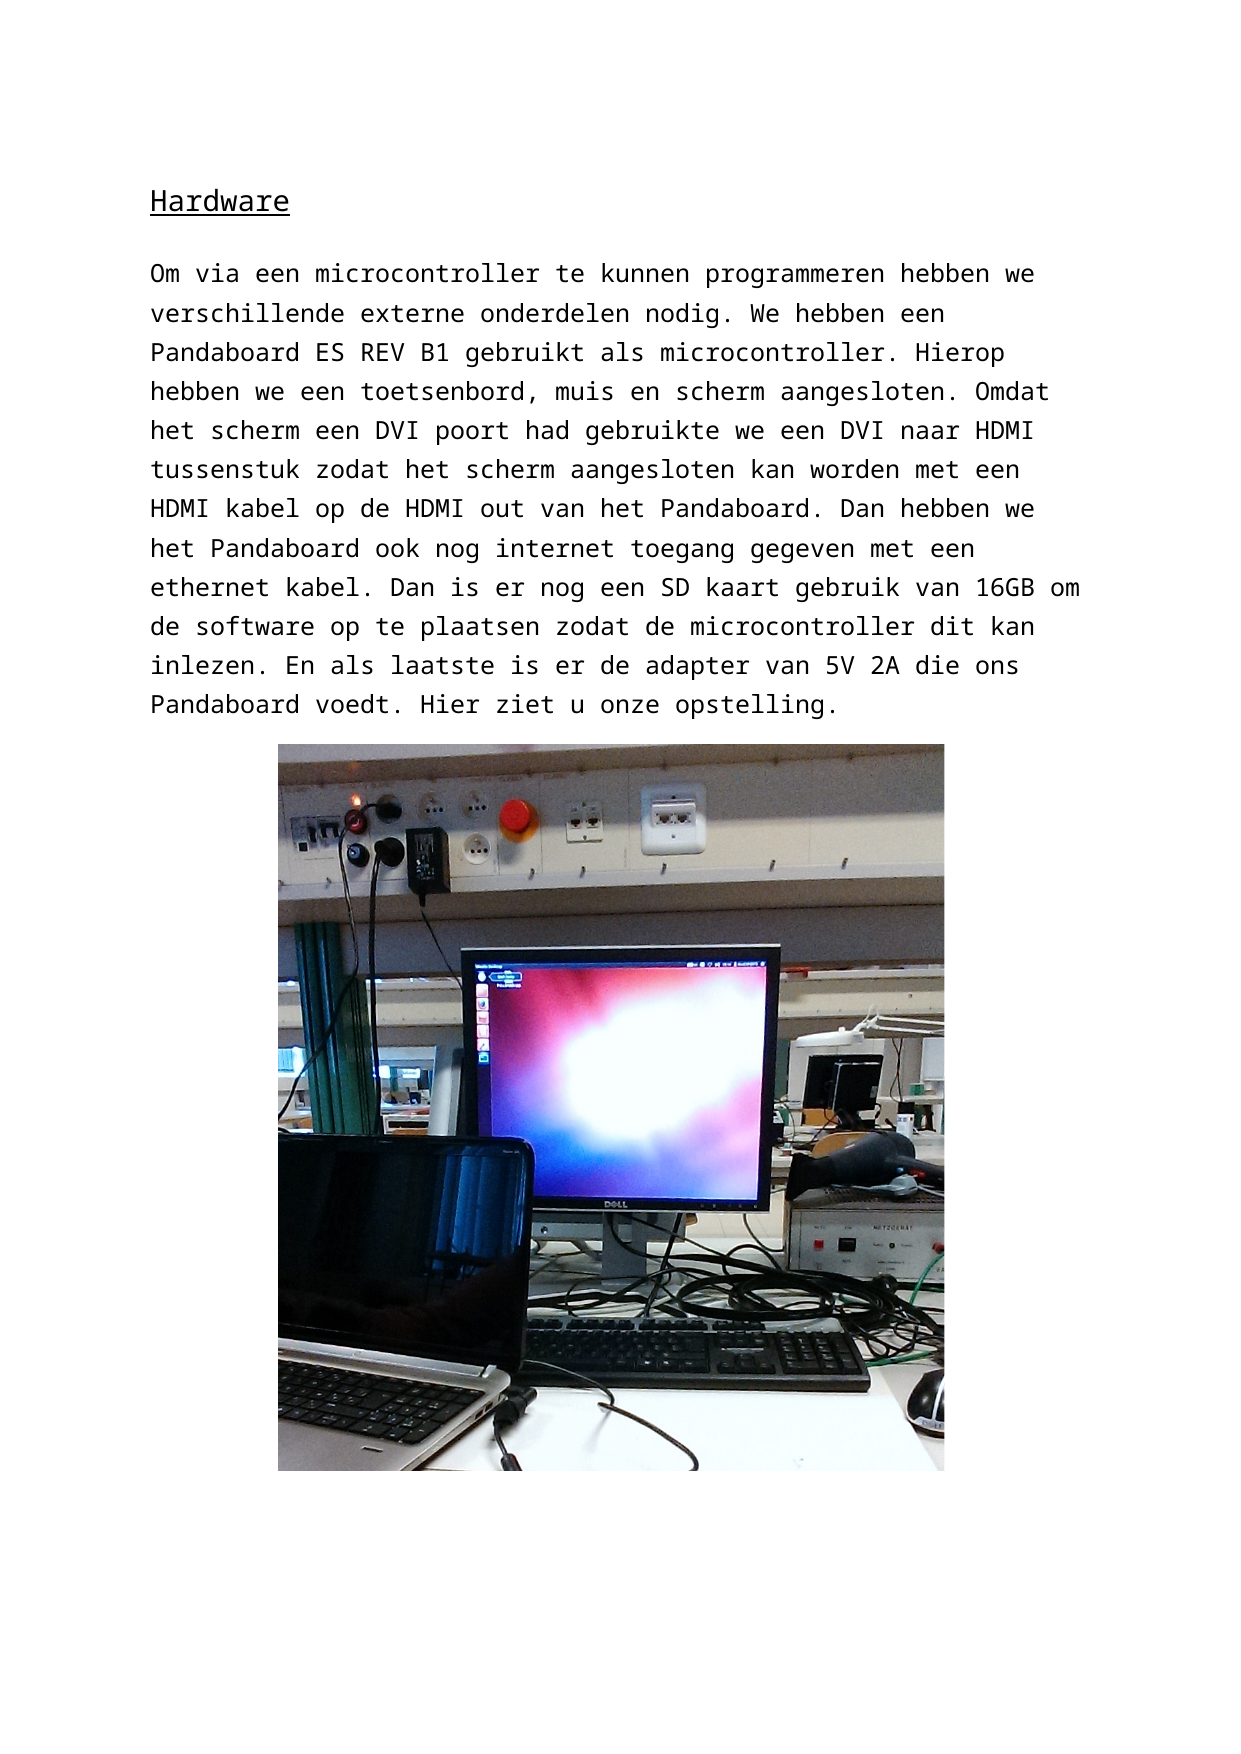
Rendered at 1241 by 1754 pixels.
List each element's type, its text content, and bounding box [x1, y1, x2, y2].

picture [278, 744, 945, 1471]
text Om via een microcontroller te kunnen programmeren hebben we verschillende externe onderdelen nodig. We hebben een Pandaboard ES REV B1 gebruikt als microcontroller. Hierop hebben we een toetsenbord, muis en scherm aangesloten. Omdat het scherm een DVI poort had gebruikte we een DVI naar HDMI tussenstuk zodat het scherm aangesloten kan worden met een HDMI kabel op de HDMI out van het Pandaboard. Dan hebben we het Pandaboard ook nog internet toegang gegeven met een ethernet kabel. Dan is er nog een SD kaart gebruik van 16GB om de software op te plaatsen zodat de microcontroller dit kan inlezen. En als laatste is er de adapter van 5V 2A die ons Pandaboard voedt. Hier ziet u onze opstelling. [150, 256, 1090, 721]
text Hardware [150, 180, 1090, 220]
